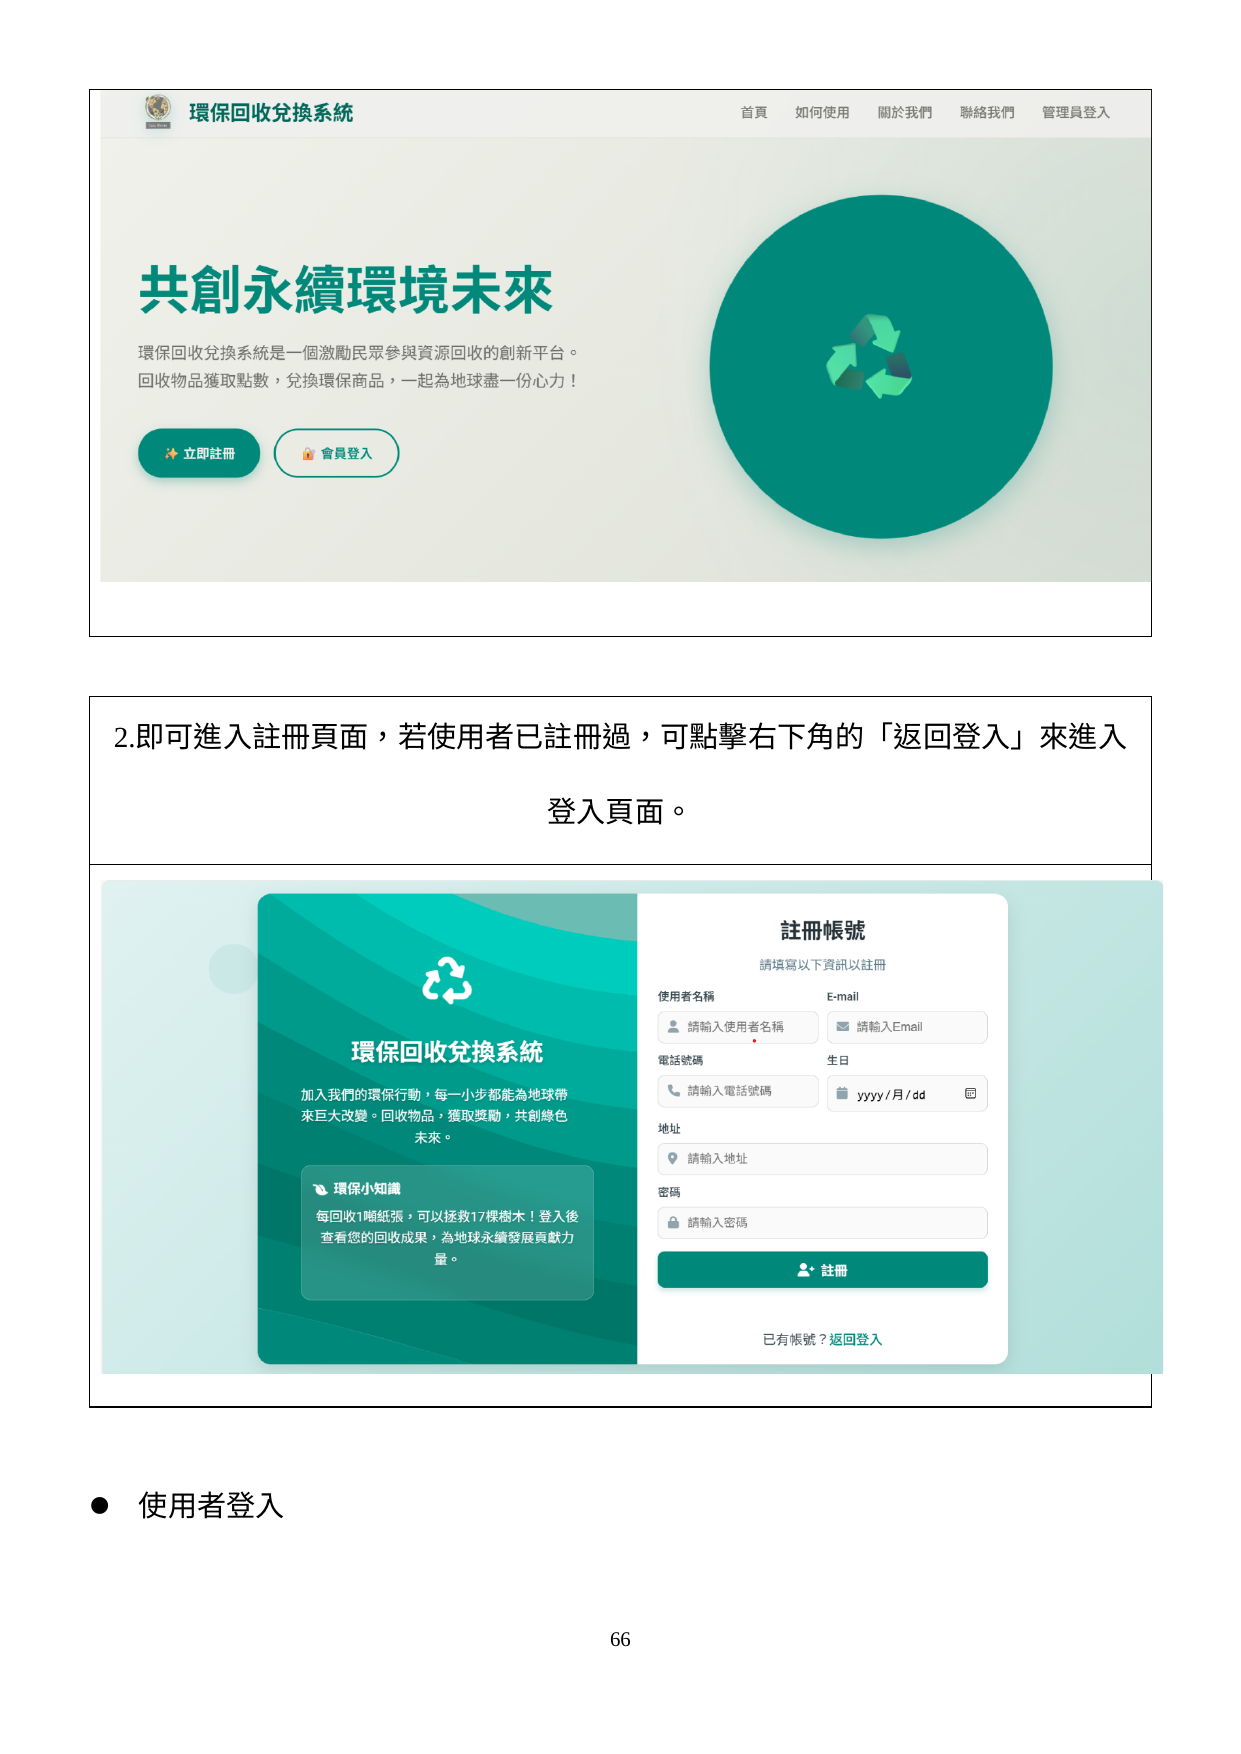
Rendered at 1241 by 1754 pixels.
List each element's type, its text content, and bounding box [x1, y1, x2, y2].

table_cell [90, 90, 1151, 636]
picture [100, 90, 1152, 582]
table_header 2.即可進入註冊頁面，若使用者已註冊過，可點擊右下角的「返回登入」來進入登入頁面。 [90, 697, 1151, 864]
table_cell [90, 865, 1151, 1406]
list 使用者登入 [89, 1467, 1152, 1542]
picture [100, 880, 1164, 1374]
